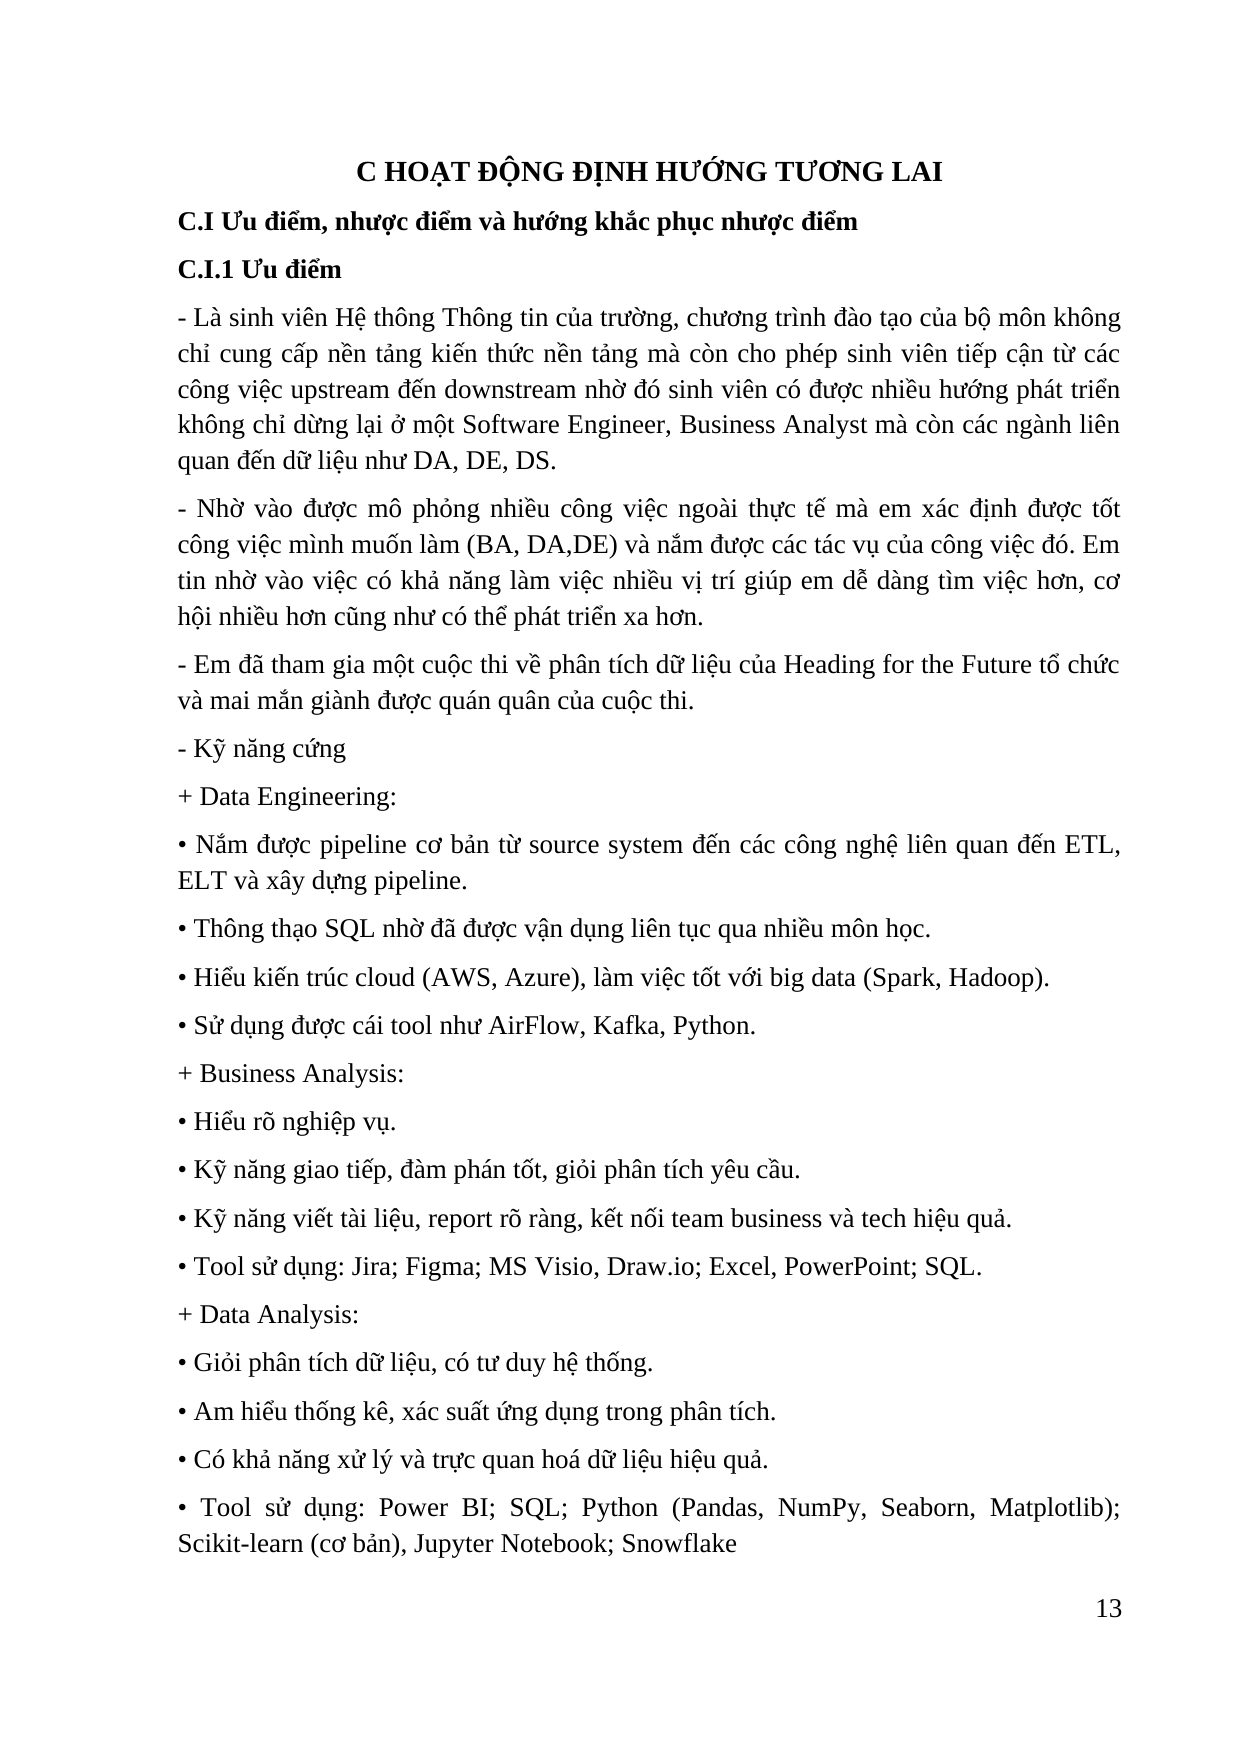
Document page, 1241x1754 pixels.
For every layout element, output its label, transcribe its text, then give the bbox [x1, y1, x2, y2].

text - Là sinh viên Hệ thông Thông tin của trường, chương trình đào tạo của bộ môn không chỉ cung cấp nền tảng kiến thức nền tảng mà còn cho phép sinh viên tiếp cận từ các công việc upstream đến downstream nhờ đó sinh viên có được nhiều hướng phát triển không chỉ dừng lại ở một Software Engineer, Business Analyst mà còn các ngành liên quan đến dữ liệu như DA, DE, DS. [177, 301, 1122, 476]
text • Thông thạo SQL nhờ đã được vận dụng liên tục qua nhiều môn học. [177, 912, 1122, 943]
text • Giỏi phân tích dữ liệu, có tư duy hệ thống. [177, 1346, 1122, 1378]
text - Nhờ vào được mô phỏng nhiều công việc ngoài thực tế mà em xác định được tốt công việc mình muốn làm (BA, DA,DE) và nắm được các tác vụ của công việc đó. Em tin nhờ vào việc có khả năng làm việc nhiều vị trí giúp em dễ dàng tìm việc hơn, cơ hội nhiều hơn cũng như có thể phát triển xa hơn. [177, 493, 1122, 631]
text + Data Analysis: [177, 1298, 1122, 1329]
subtitle Ưu điểm [177, 253, 1122, 284]
text - Kỹ năng cứng [177, 732, 1122, 763]
text • Am hiểu thống kê, xác suất ứng dụng trong phân tích. [177, 1395, 1122, 1426]
text • Hiểu kiến trúc cloud (AWS, Azure), làm việc tốt với big data (Spark, Hadoop). [177, 961, 1122, 992]
text • Tool sử dụng: Power BI; SQL; Python (Pandas, NumPy, Seaborn, Matplotlib); Scikit-learn (cơ bản), Jupyter Notebook; Snowflake [177, 1491, 1122, 1558]
text • Sử dụng được cái tool như AirFlow, Kafka, Python. [177, 1009, 1122, 1040]
text • Có khả năng xử lý và trực quan hoá dữ liệu hiệu quả. [177, 1443, 1122, 1474]
text - Em đã tham gia một cuộc thi về phân tích dữ liệu của Heading for the Future tổ chức và mai mắn giành được quán quân của cuộc thi. [177, 648, 1122, 715]
text HOẠT ĐỘNG ĐỊNH HƯỚNG TƯƠNG LAI [177, 154, 1122, 187]
text • Nắm được pipeline cơ bản từ source system đến các công nghệ liên quan đến ETL, ELT và xây dựng pipeline. [177, 828, 1122, 895]
text • Kỹ năng viết tài liệu, report rõ ràng, kết nối team business và tech hiệu quả. [177, 1202, 1122, 1233]
subtitle Ưu điểm, nhược điểm và hướng khắc phục nhược điểm [177, 205, 1122, 236]
text + Data Engineering: [177, 780, 1122, 811]
text + Business Analysis: [177, 1057, 1122, 1088]
text • Kỹ năng giao tiếp, đàm phán tốt, giỏi phân tích yêu cầu. [177, 1153, 1122, 1185]
text • Tool sử dụng: Jira; Figma; MS Visio, Draw.io; Excel, PowerPoint; SQL. [177, 1250, 1122, 1281]
text • Hiểu rõ nghiệp vụ. [177, 1105, 1122, 1136]
